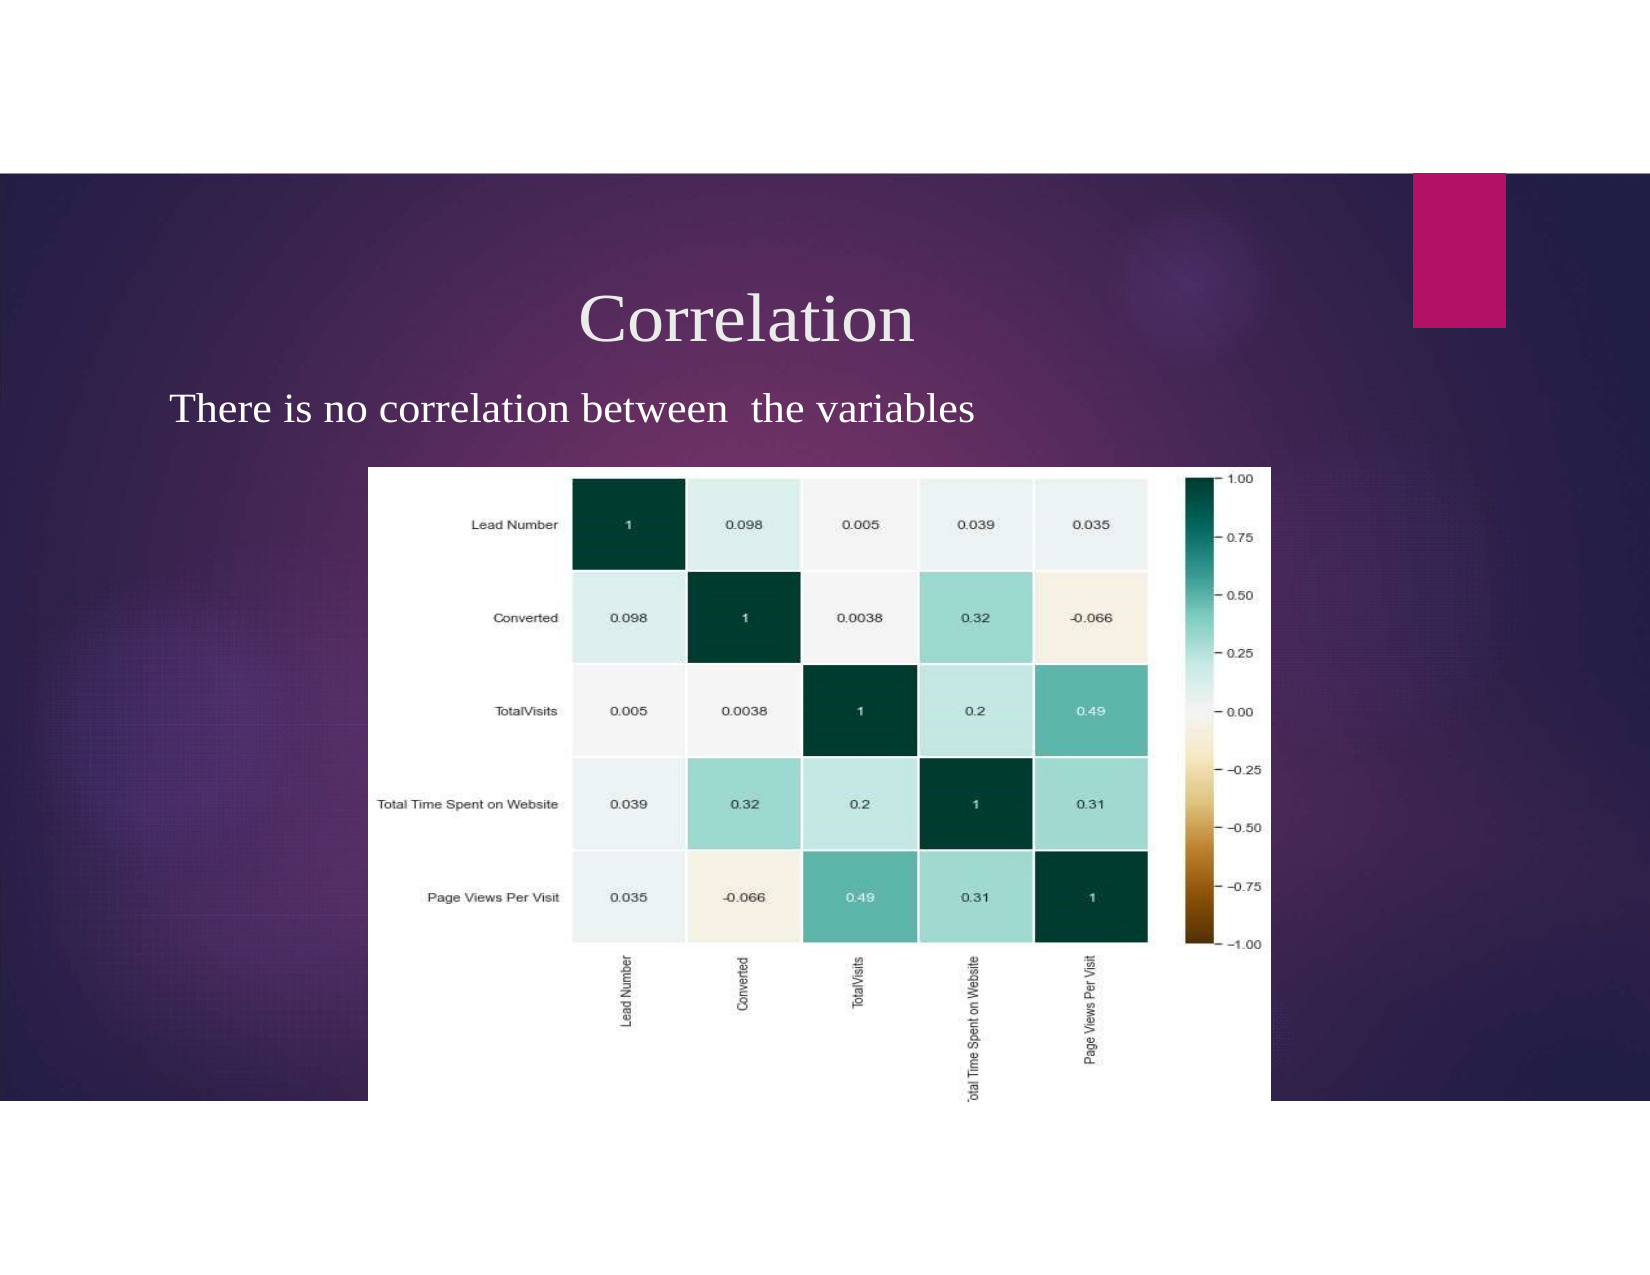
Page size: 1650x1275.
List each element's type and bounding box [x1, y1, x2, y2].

picture [0, 172, 1650, 1103]
